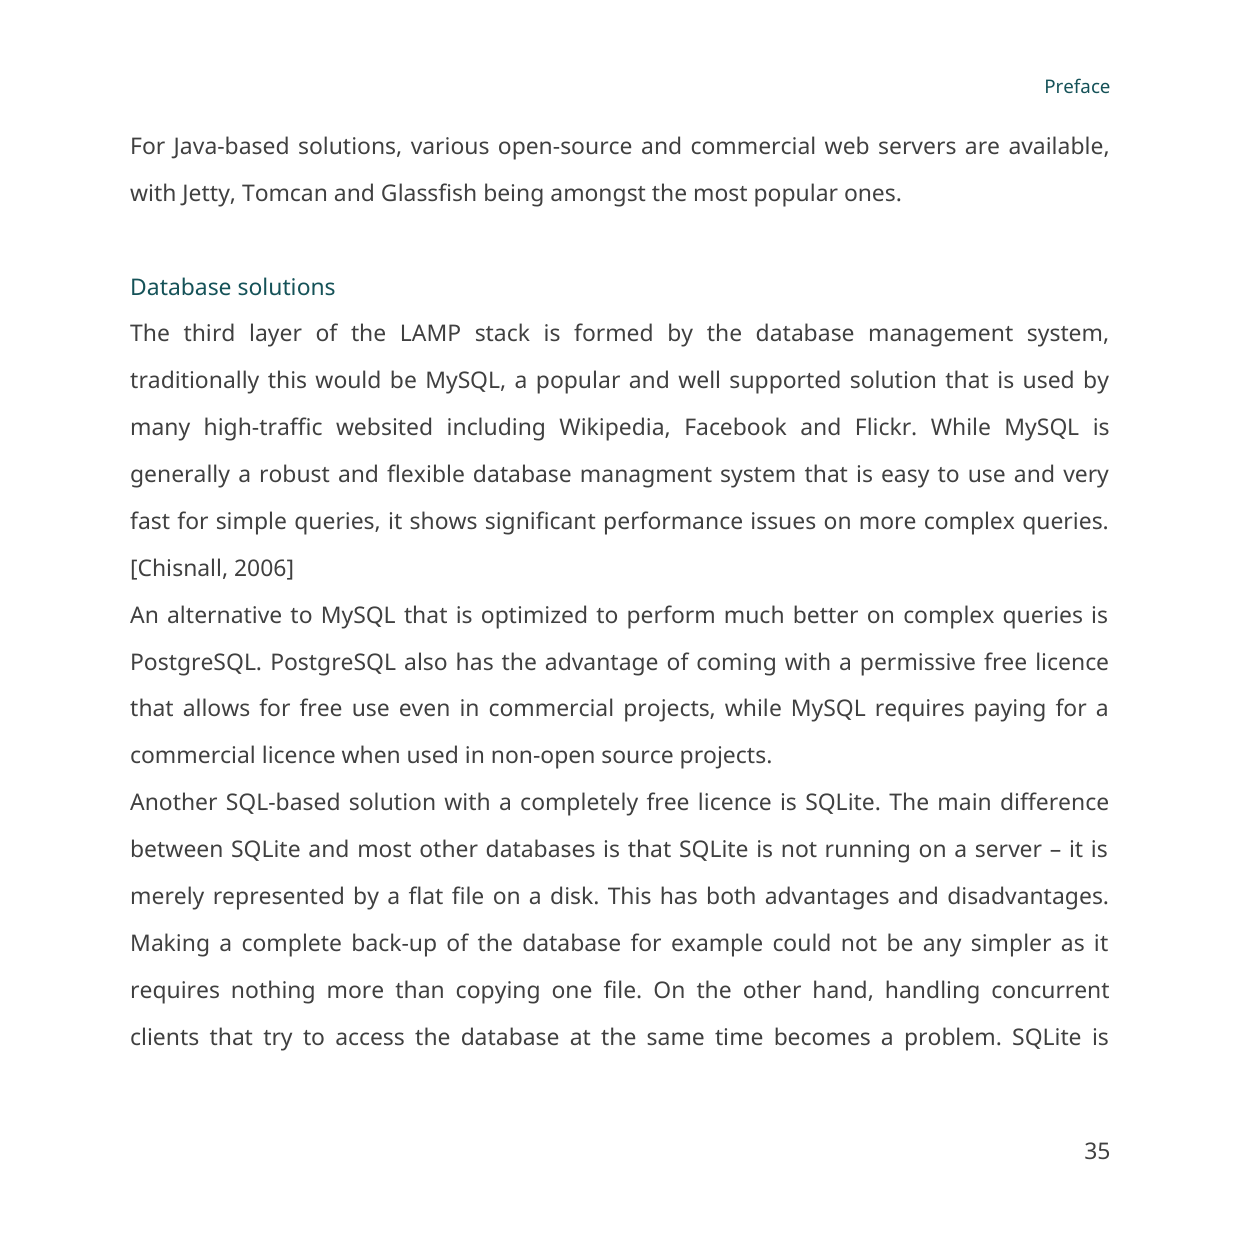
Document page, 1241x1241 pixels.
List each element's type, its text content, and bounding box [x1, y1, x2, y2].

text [130, 786, 1110, 1052]
text Database solutions [130, 271, 1110, 302]
text The third layer of the LAMP stack is formed by the database management system, traditionally this would be MySQL, a popular and well supported solution that is used by many high-traffic websited including Wikipedia, Facebook and Flickr. While MySQL is generally a robust and flexible database managment system that is easy to use and very fast for simple queries, it shows significant performance issues on more complex queries. [130, 317, 1110, 583]
text For Java-based solutions, various open-source and commercial web servers are available, with Jetty, Tomcan and Glassfish being amongst the most popular ones. [130, 130, 1110, 208]
text An alternative to MySQL that is optimized to perform much better on complex queries is PostgreSQL. PostgreSQL also has the advantage of coming with a permissive free licence that allows for free use even in commercial projects, while MySQL requires paying for a commercial licence when used in non-open source projects. [130, 599, 1110, 771]
